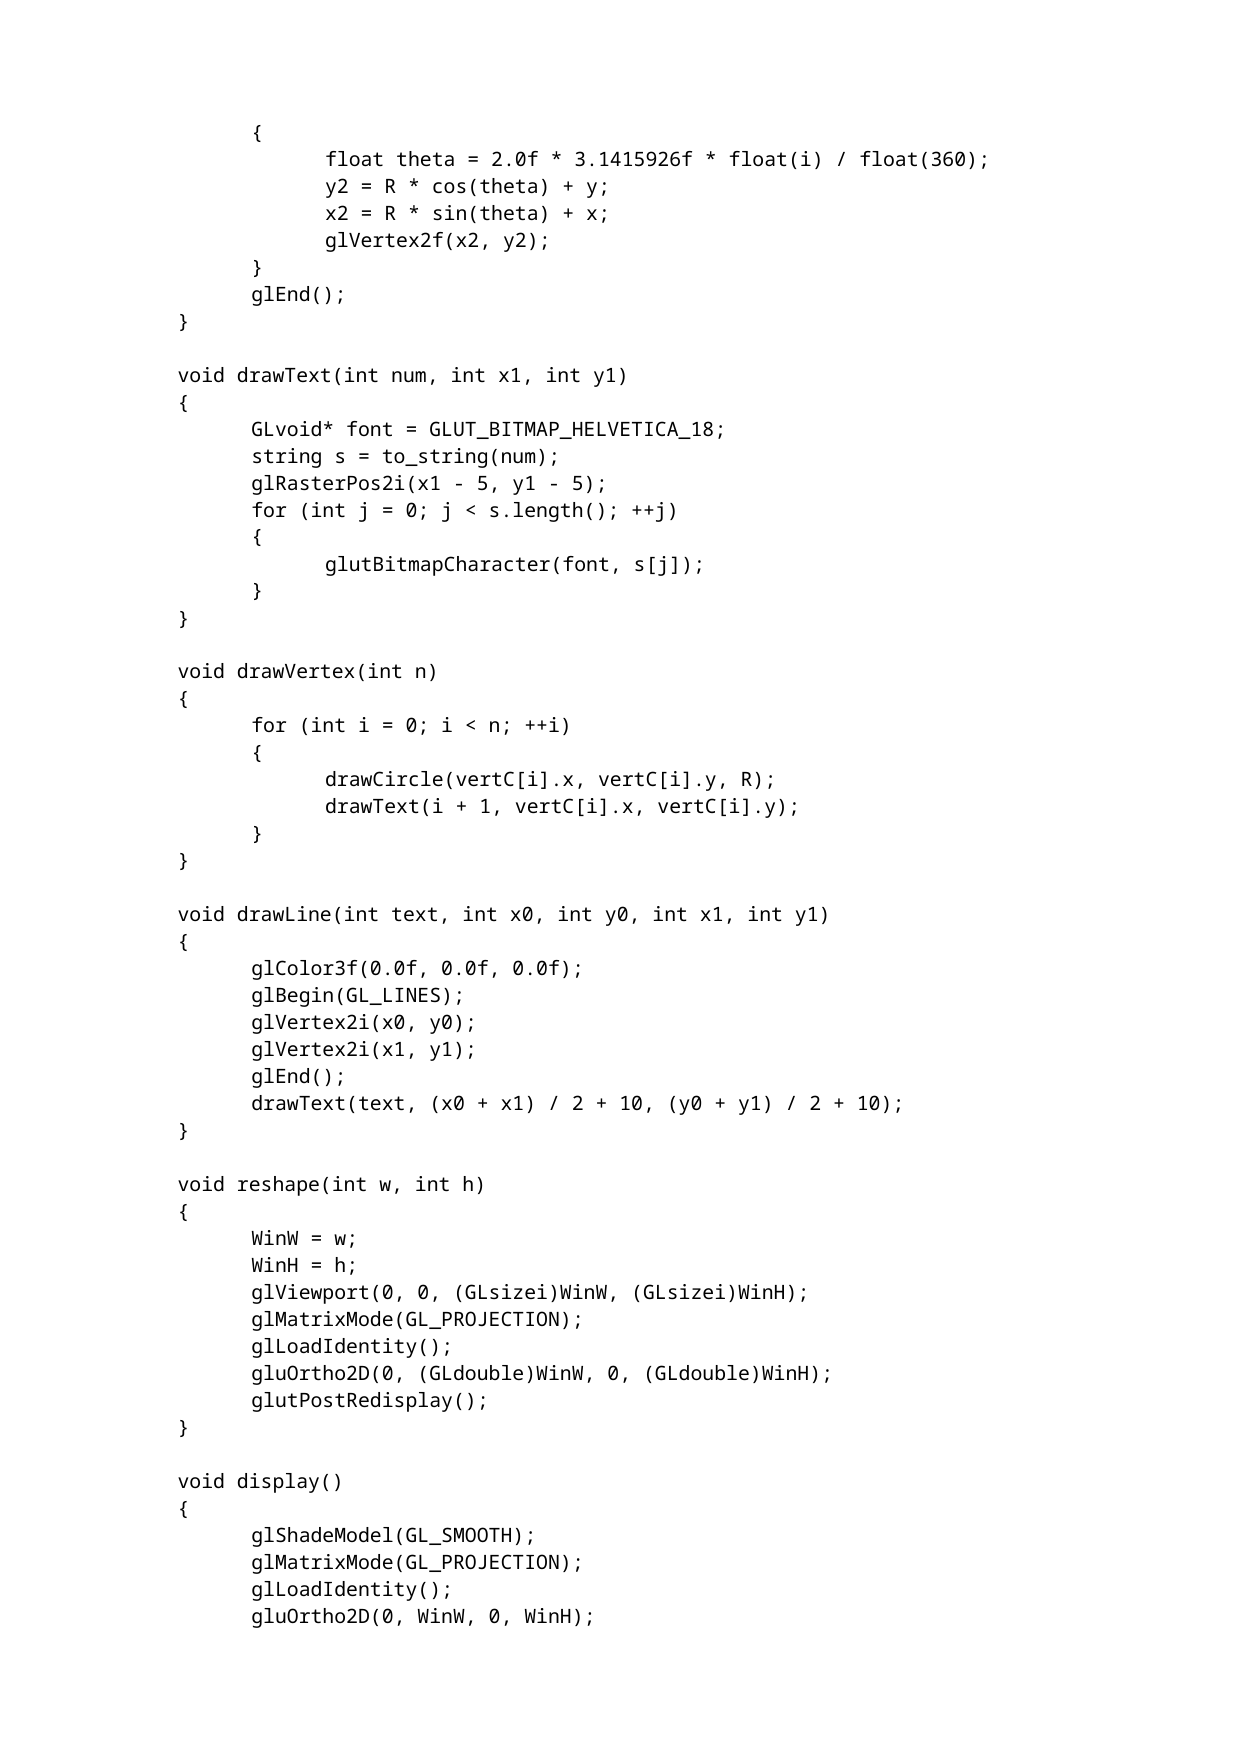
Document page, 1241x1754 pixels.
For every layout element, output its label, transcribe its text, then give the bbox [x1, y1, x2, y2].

text for (int j = 0; j < s.length(); ++j) [177, 496, 1152, 523]
text glViewport(0, 0, (GLsizei)WinW, (GLsizei)WinH); [177, 1278, 1152, 1305]
text glRasterPos2i(x1 - 5, y1 - 5); [177, 469, 1152, 496]
text glLoadIdentity(); [177, 1332, 1152, 1359]
text string s = to_string(num); [177, 442, 1152, 469]
text float theta = 2.0f * 3.1415926f * float(i) / float(360); [177, 145, 1152, 172]
text glShadeModel(GL_SMOOTH); [177, 1521, 1152, 1548]
text drawText(i + 1, vertC[i].x, vertC[i].y); [177, 793, 1152, 819]
text { [177, 388, 1152, 415]
text WinH = h; [177, 1251, 1152, 1278]
text x2 = R * sin(theta) + x; [177, 199, 1152, 226]
text glMatrixMode(GL_PROJECTION); [177, 1305, 1152, 1332]
text void drawVertex(int n) [177, 658, 1152, 685]
text } [177, 819, 1152, 847]
text { [177, 1197, 1152, 1224]
text drawText(text, (x0 + x1) / 2 + 10, (y0 + y1) / 2 + 10); [177, 1089, 1152, 1116]
text glLoadIdentity(); [177, 1575, 1152, 1602]
text void reshape(int w, int h) [177, 1170, 1152, 1197]
text void drawText(int num, int x1, int y1) [177, 361, 1152, 388]
text gluOrtho2D(0, WinW, 0, WinH); [177, 1602, 1152, 1629]
text } [177, 847, 1152, 873]
text glEnd(); [177, 280, 1152, 307]
text glColor3f(0.0f, 0.0f, 0.0f); [177, 954, 1152, 981]
text void display() [177, 1467, 1152, 1494]
text } [177, 307, 1152, 334]
text glBegin(GL_LINES); [177, 981, 1152, 1008]
text } [177, 577, 1152, 604]
text y2 = R * cos(theta) + y; [177, 172, 1152, 199]
text } [177, 1116, 1152, 1143]
text { [177, 118, 1152, 145]
text } [177, 604, 1152, 631]
text { [177, 927, 1152, 954]
text { [177, 523, 1152, 550]
text { [177, 1494, 1152, 1521]
text WinW = w; [177, 1224, 1152, 1251]
text GLvoid* font = GLUT_BITMAP_HELVETICA_18; [177, 415, 1152, 442]
text drawCircle(vertC[i].x, vertC[i].y, R); [177, 766, 1152, 793]
text glMatrixMode(GL_PROJECTION); [177, 1548, 1152, 1575]
text } [177, 253, 1152, 280]
text glVertex2i(x1, y1); [177, 1035, 1152, 1062]
text gluOrtho2D(0, (GLdouble)WinW, 0, (GLdouble)WinH); [177, 1359, 1152, 1386]
text void drawLine(int text, int x0, int y0, int x1, int y1) [177, 901, 1152, 927]
text glutBitmapCharacter(font, s[j]); [177, 550, 1152, 577]
text for (int i = 0; i < n; ++i) [177, 712, 1152, 739]
text { [177, 739, 1152, 766]
text { [177, 685, 1152, 712]
text } [177, 1413, 1152, 1440]
text glVertex2f(x2, y2); [177, 226, 1152, 253]
text glutPostRedisplay(); [177, 1386, 1152, 1413]
text glEnd(); [177, 1062, 1152, 1089]
text glVertex2i(x0, y0); [177, 1008, 1152, 1035]
